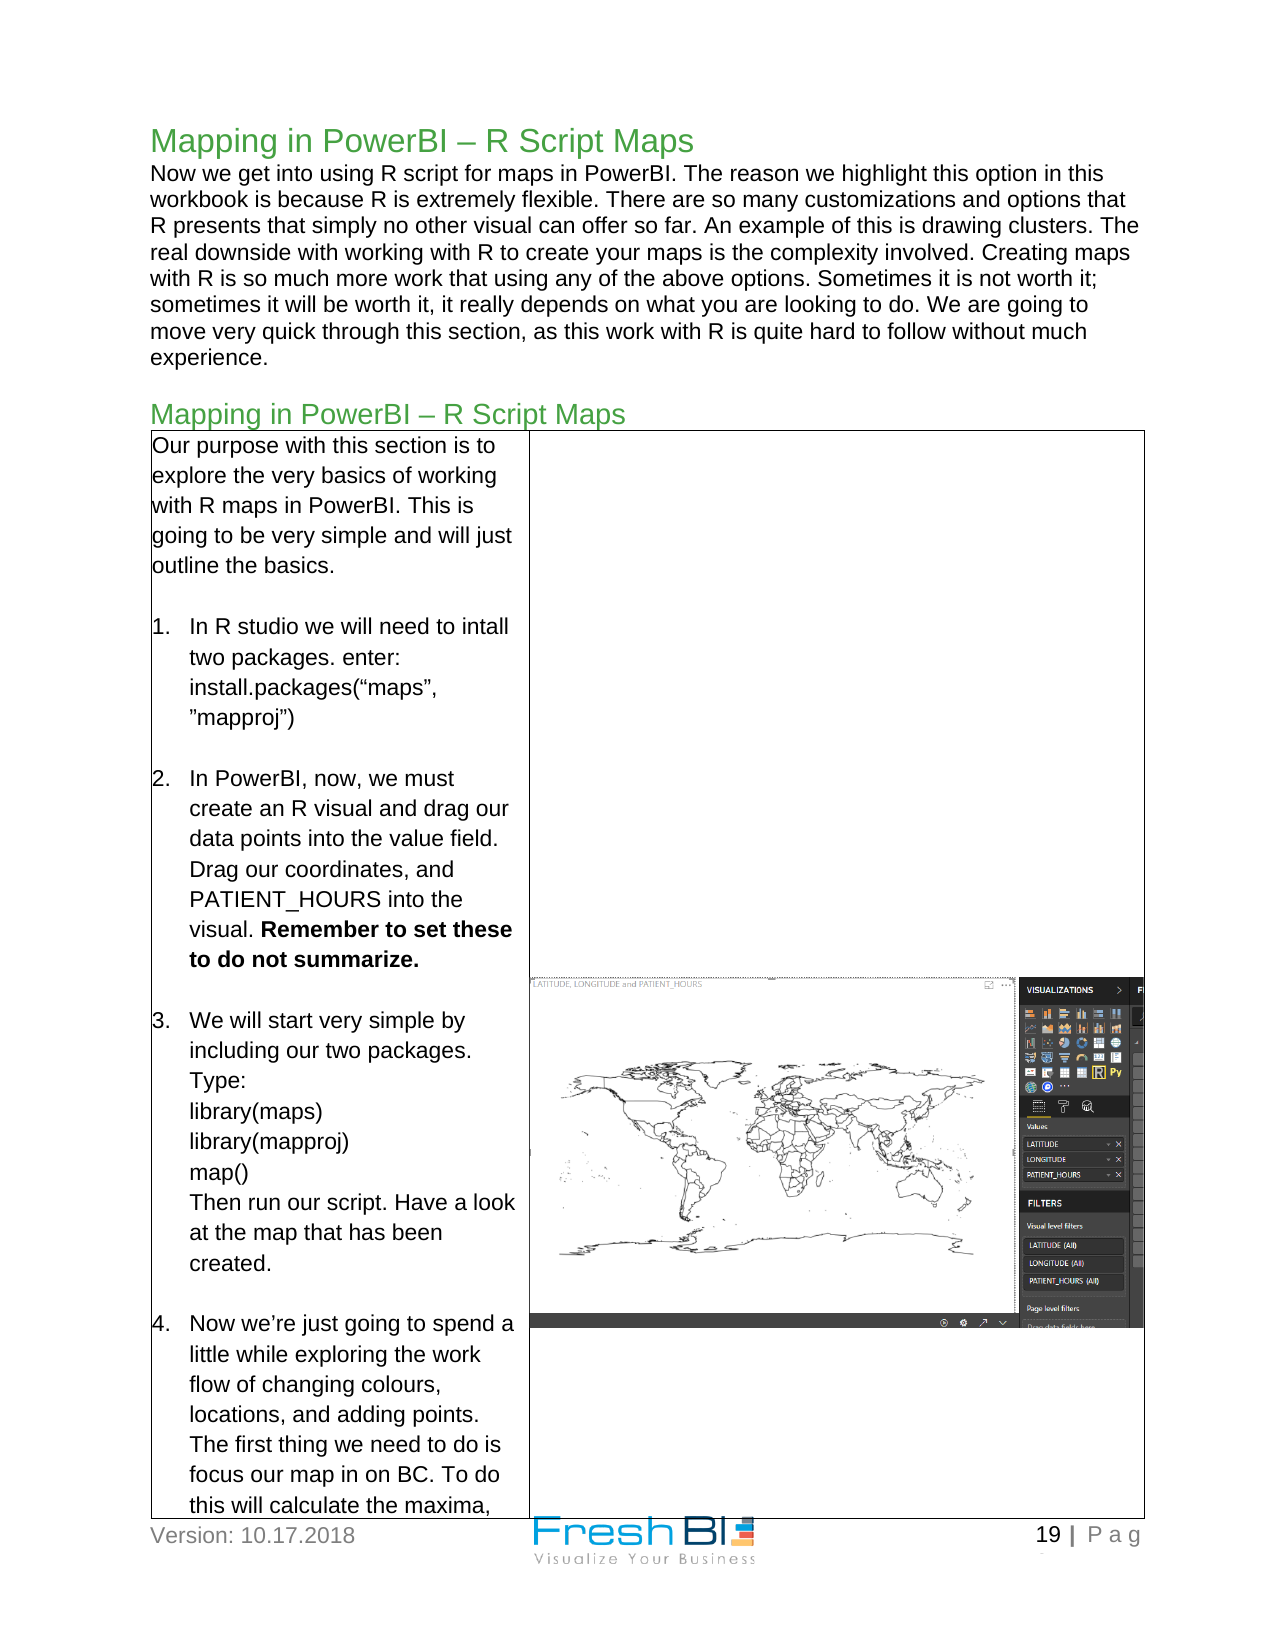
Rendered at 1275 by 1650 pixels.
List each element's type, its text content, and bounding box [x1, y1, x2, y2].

table_header [530, 431, 1144, 977]
table_header [530, 1328, 1144, 1518]
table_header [152, 431, 529, 1518]
picture [529, 977, 1144, 1328]
text Now we get into using R script for maps in PowerBI. The reason we highlight this option in this workbook is because R is extremely flexible. There are so many customizations and options that R presents that simply no other visual can offer so far. An example of this is drawing clusters. The real downside with working with R to create your maps is the complexity involved. Creating maps with R is so much more work that using any of the above options. Sometimes it is not worth it; sometimes it will be worth it, it really depends on what you are looking to do. We are going to move very quick through this section, as this work with R is quite hard to follow without much experience. [150, 159, 1140, 212]
text Now we get into using R script for maps in PowerBI. The reason we highlight this option in this workbook is because R is extremely flexible. There are so many customizations and options that R presents that simply no other visual can offer so far. An example of this is drawing clusters. The real downside with working with R to create your maps is the complexity involved. Creating maps with R is so much more work that using any of the above options. Sometimes it is not worth it; sometimes it will be worth it, it really depends on what you are looking to do. We are going to move very quick through this section, as this work with R is quite hard to follow without much experience. [268, 239, 1140, 370]
subtitle Mapping in PowerBI – R Script Maps [150, 397, 1140, 430]
picture [534, 1519, 755, 1564]
subtitle Mapping in PowerBI – R Script Maps [150, 121, 1140, 159]
